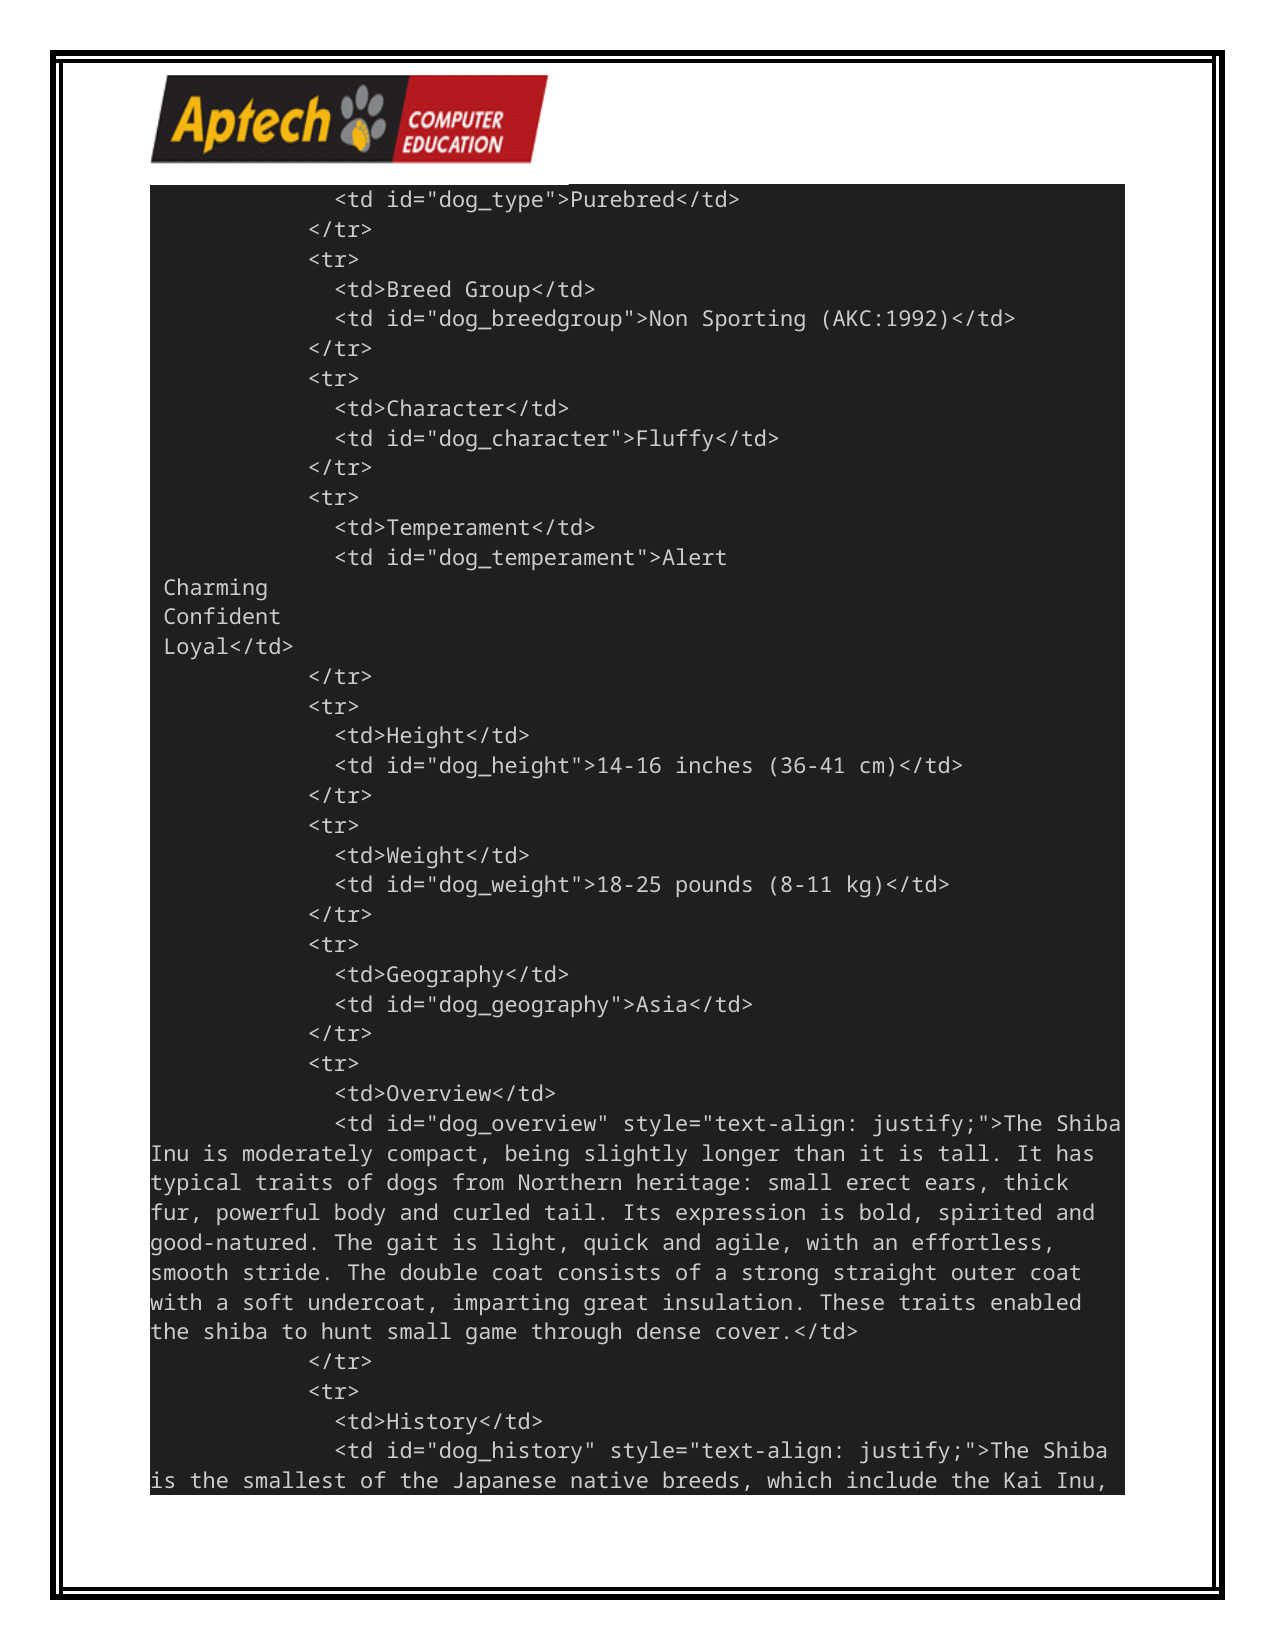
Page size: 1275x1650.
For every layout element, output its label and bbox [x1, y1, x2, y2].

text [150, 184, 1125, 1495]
picture [150, 75, 569, 185]
